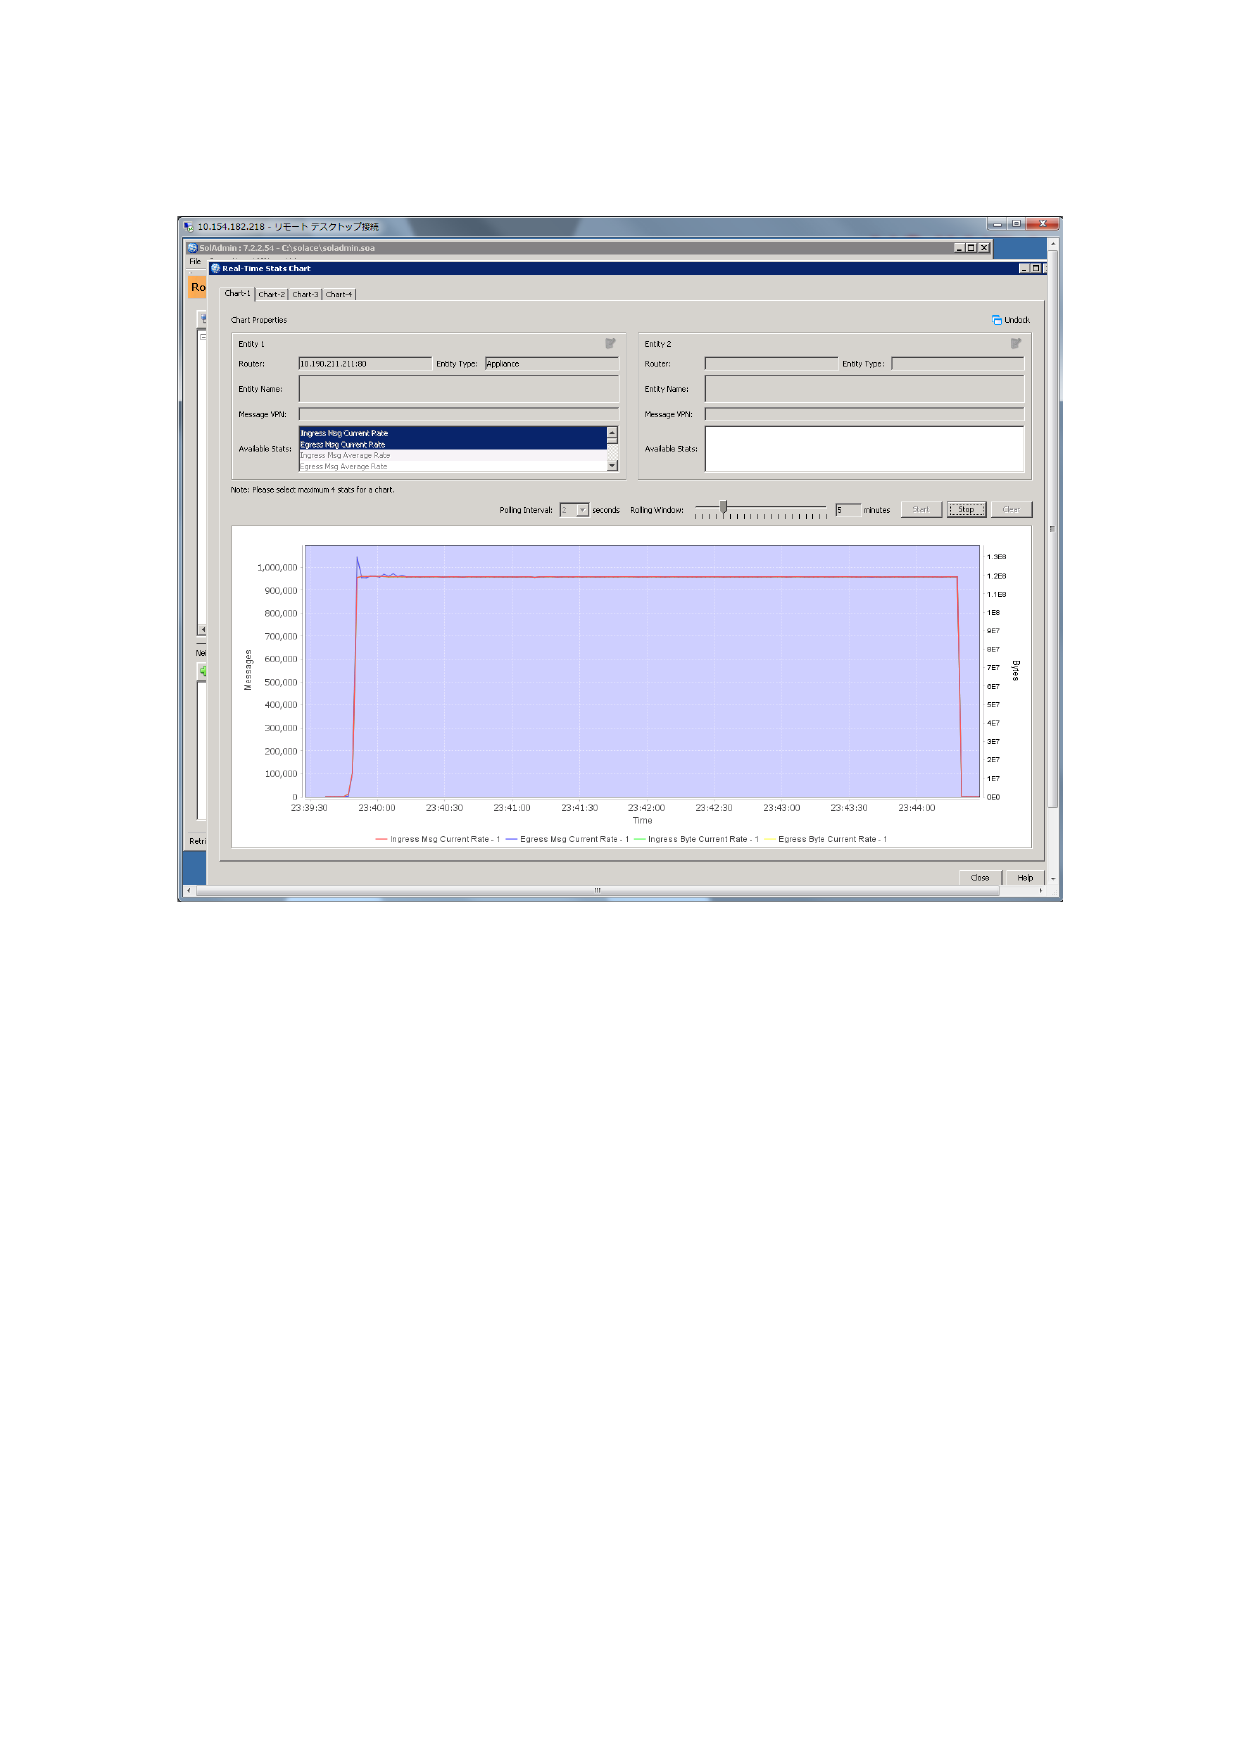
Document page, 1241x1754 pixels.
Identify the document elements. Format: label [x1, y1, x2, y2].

picture [177, 216, 1063, 902]
